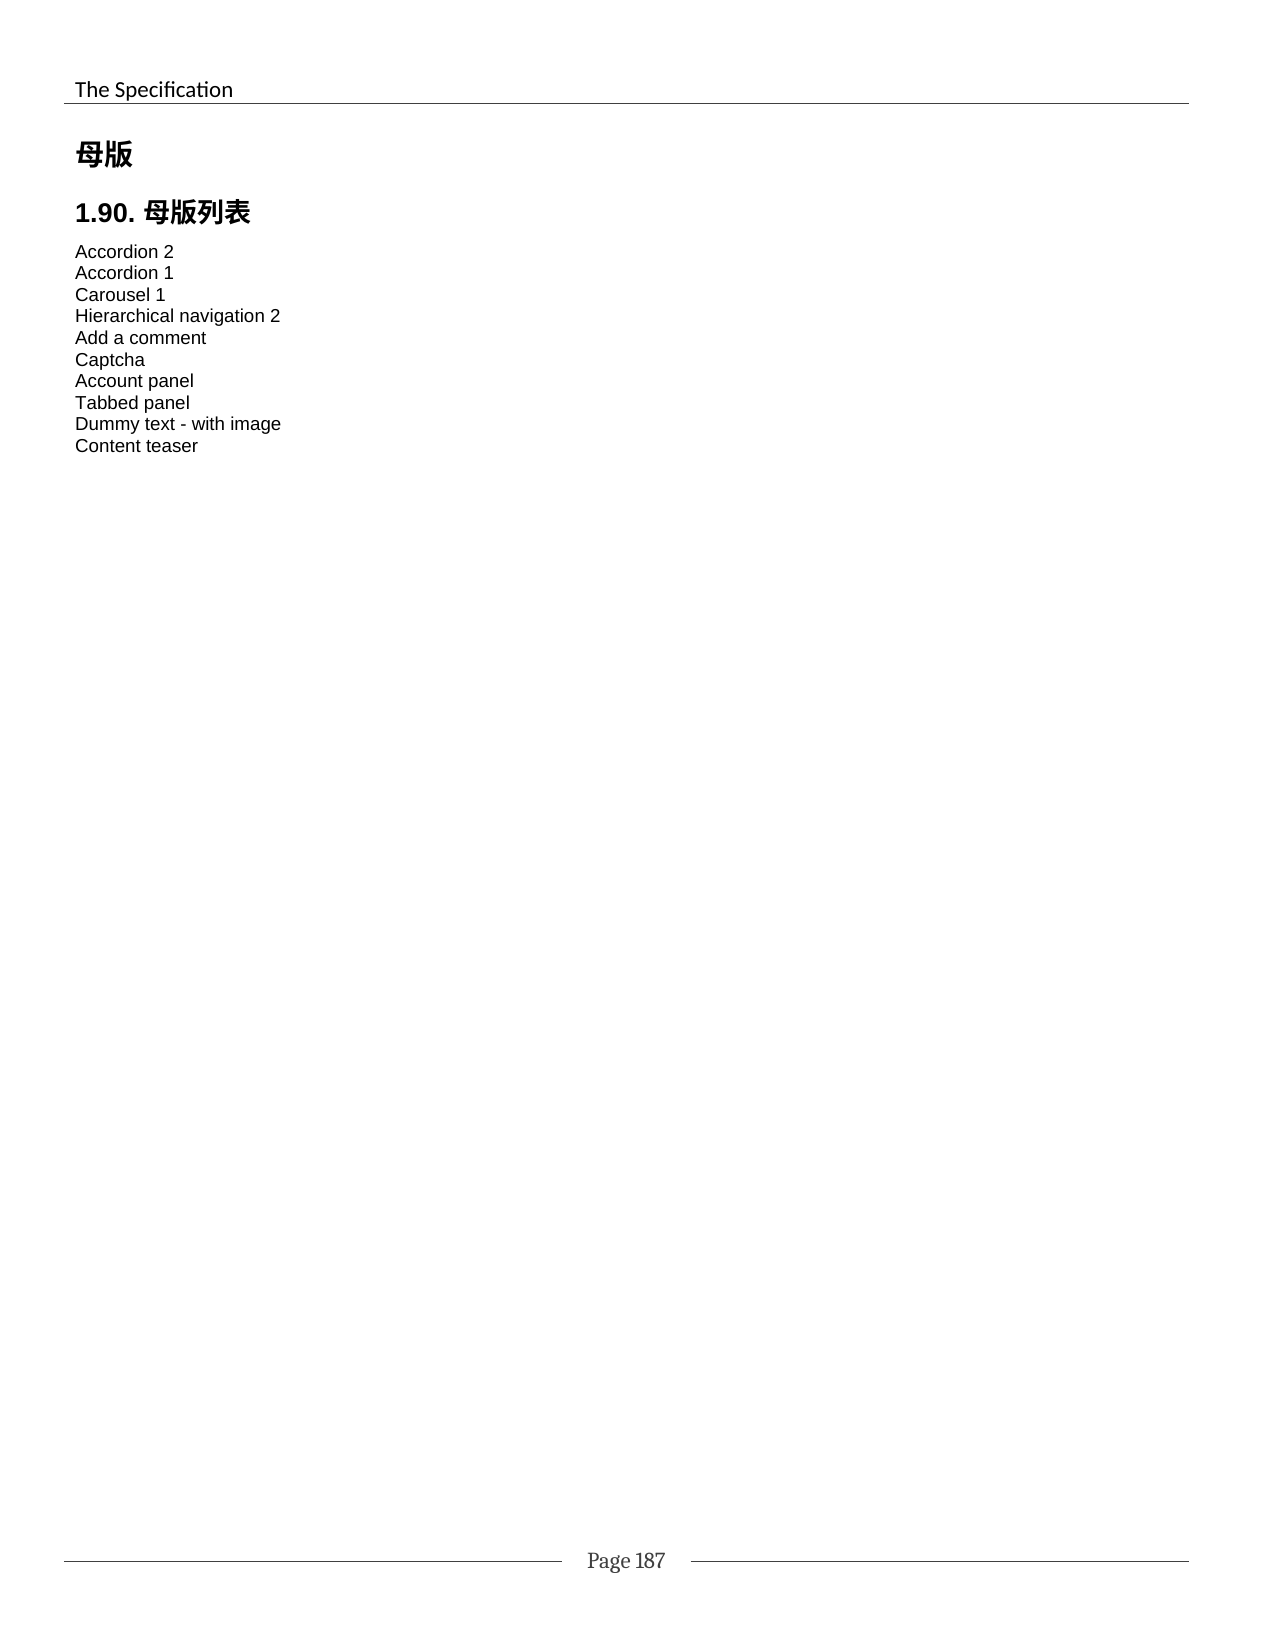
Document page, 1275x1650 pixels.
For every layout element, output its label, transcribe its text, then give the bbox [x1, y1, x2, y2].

subtitle 母版列表 [75, 197, 1200, 228]
text 母版 [75, 138, 1200, 172]
text Accordion 2 Accordion 1 Carousel 1 Hierarchical navigation 2 Add a comment Captcha Account panel Tabbed panel Dummy text - with image Content teaser [75, 241, 1200, 456]
